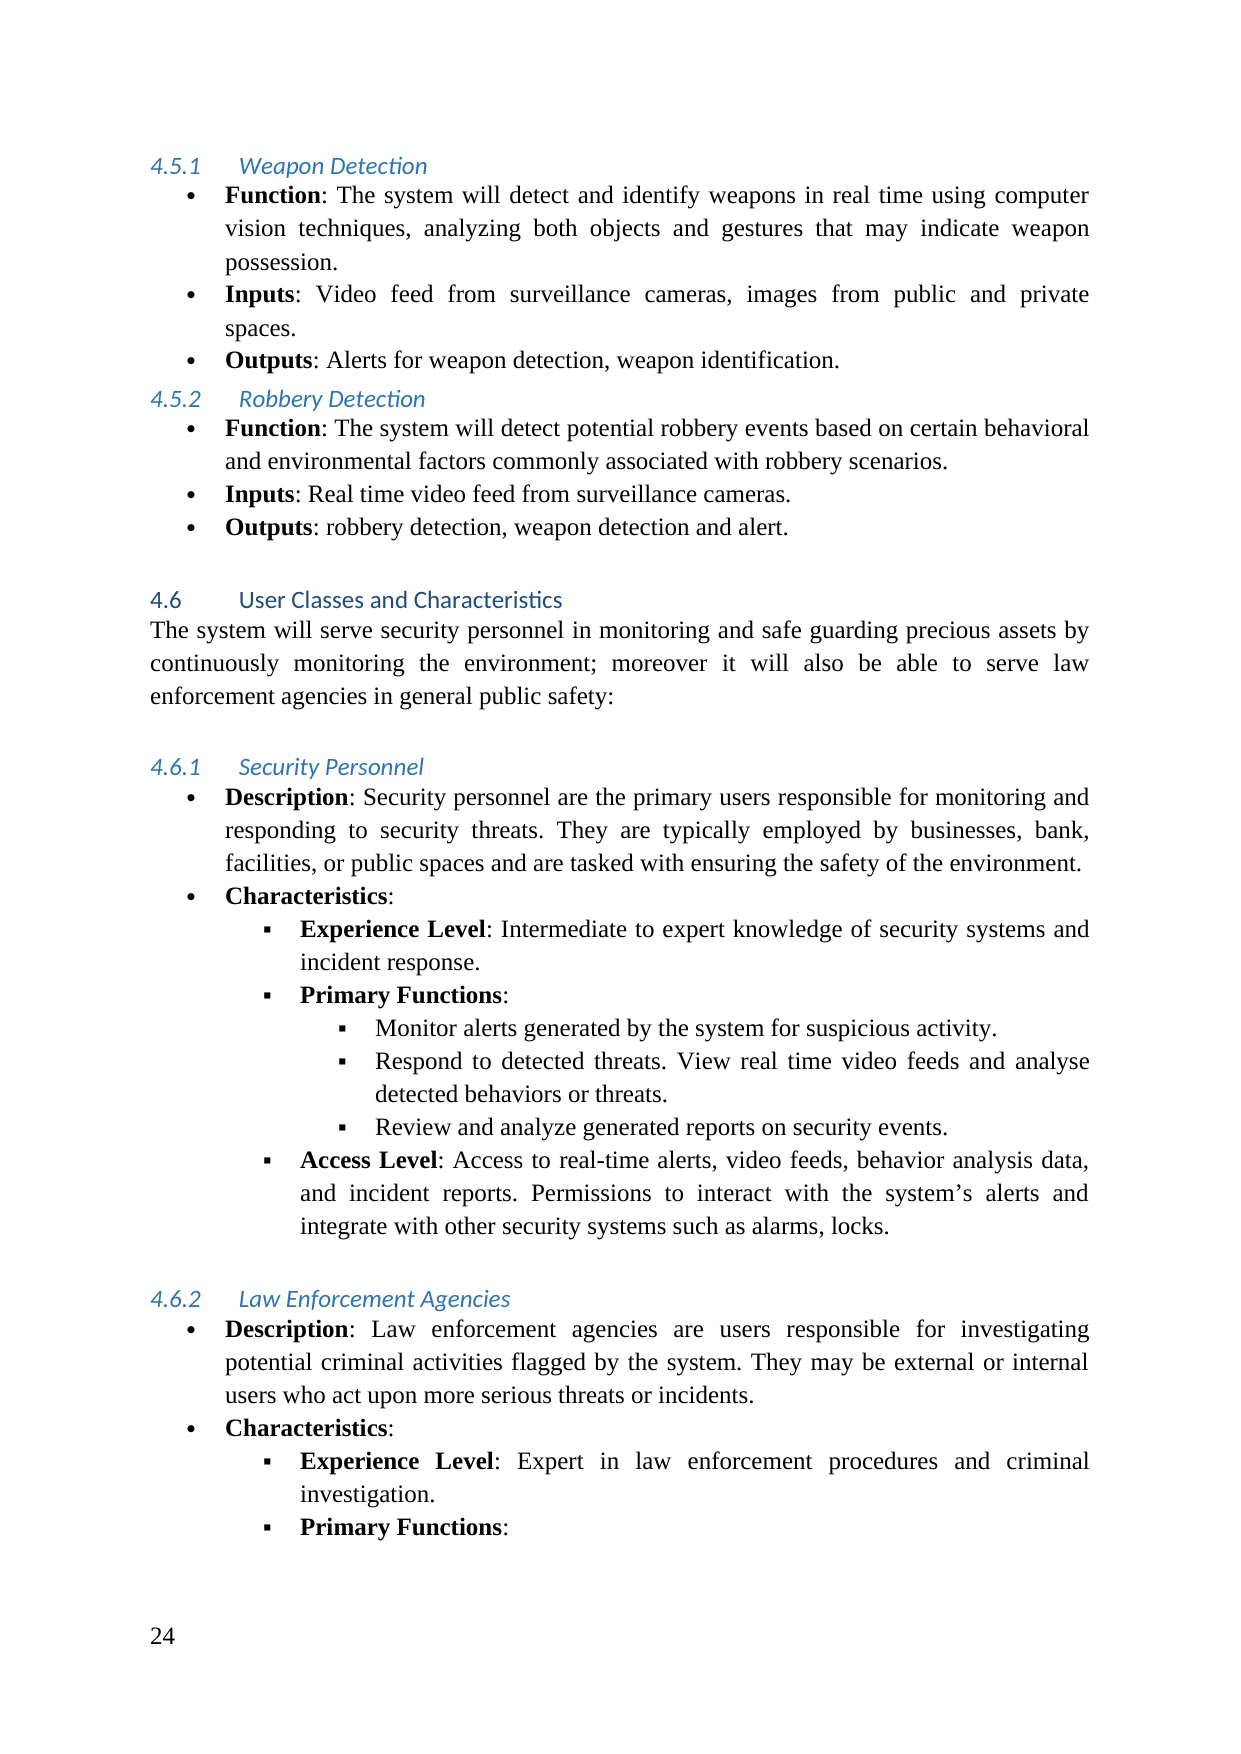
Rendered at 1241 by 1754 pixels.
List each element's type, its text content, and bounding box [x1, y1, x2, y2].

list Description: Law enforcement agencies are users responsible for investigating potential criminal activities flagged by the system. They may be external or internal users who act upon more serious threats or incidents. [187, 1314, 1090, 1409]
list Function: The system will detect and identify weapons in real time using computer vision techniques, analyzing both objects and gestures that may indicate weapon possession. [187, 181, 1090, 275]
list Function: The system will detect potential robbery events based on certain behavioral and environmental factors commonly associated with robbery scenarios. [187, 413, 1090, 475]
list Outputs: Alerts for weapon detection, weapon identification. [187, 346, 1090, 374]
list Inputs: Video feed from surveillance cameras, images from public and private spaces. [187, 279, 1090, 341]
list Outputs: robbery detection, weapon detection and alert. [187, 512, 1090, 541]
subtitle Robbery Detection [150, 383, 1090, 413]
list Access Level: Access to real-time alerts, video feeds, behavior analysis data, and incident reports. Permissions to interact with the system’s alerts and integrate with other security systems such as alarms, locks. [262, 1145, 1090, 1240]
subtitle User Classes and Characteristics [150, 584, 1090, 615]
list Characteristics: [187, 881, 1090, 910]
list Inputs: Real time video feed from surveillance cameras. [187, 479, 1090, 508]
list Monitor alerts generated by the system for suspicious activity. [337, 1013, 1090, 1042]
subtitle Security Personnel [150, 751, 1090, 782]
subtitle Weapon Detection [150, 150, 1090, 181]
list Experience Level: Expert in law enforcement procedures and criminal investigation. [262, 1446, 1090, 1508]
list Experience Level: Intermediate to expert knowledge of security systems and incident response. [262, 914, 1090, 976]
list Characteristics: [187, 1413, 1090, 1442]
text The system will serve security personnel in monitoring and safe guarding precious assets by continuously monitoring the environment; moreover it will also be able to serve law enforcement agencies in general public safety: [150, 615, 1090, 710]
list Description: Security personnel are the primary users responsible for monitoring and responding to security threats. They are typically employed by businesses, bank, facilities, or public spaces and are tasked with ensuring the safety of the environment. [187, 782, 1090, 877]
list Review and analyze generated reports on security events. [337, 1112, 1090, 1141]
subtitle Law Enforcement Agencies [150, 1283, 1090, 1314]
list Primary Functions: [262, 980, 1090, 1009]
list Primary Functions: [262, 1512, 1090, 1541]
list Respond to detected threats. View real time video feeds and analyse detected behaviors or threats. [337, 1046, 1090, 1108]
